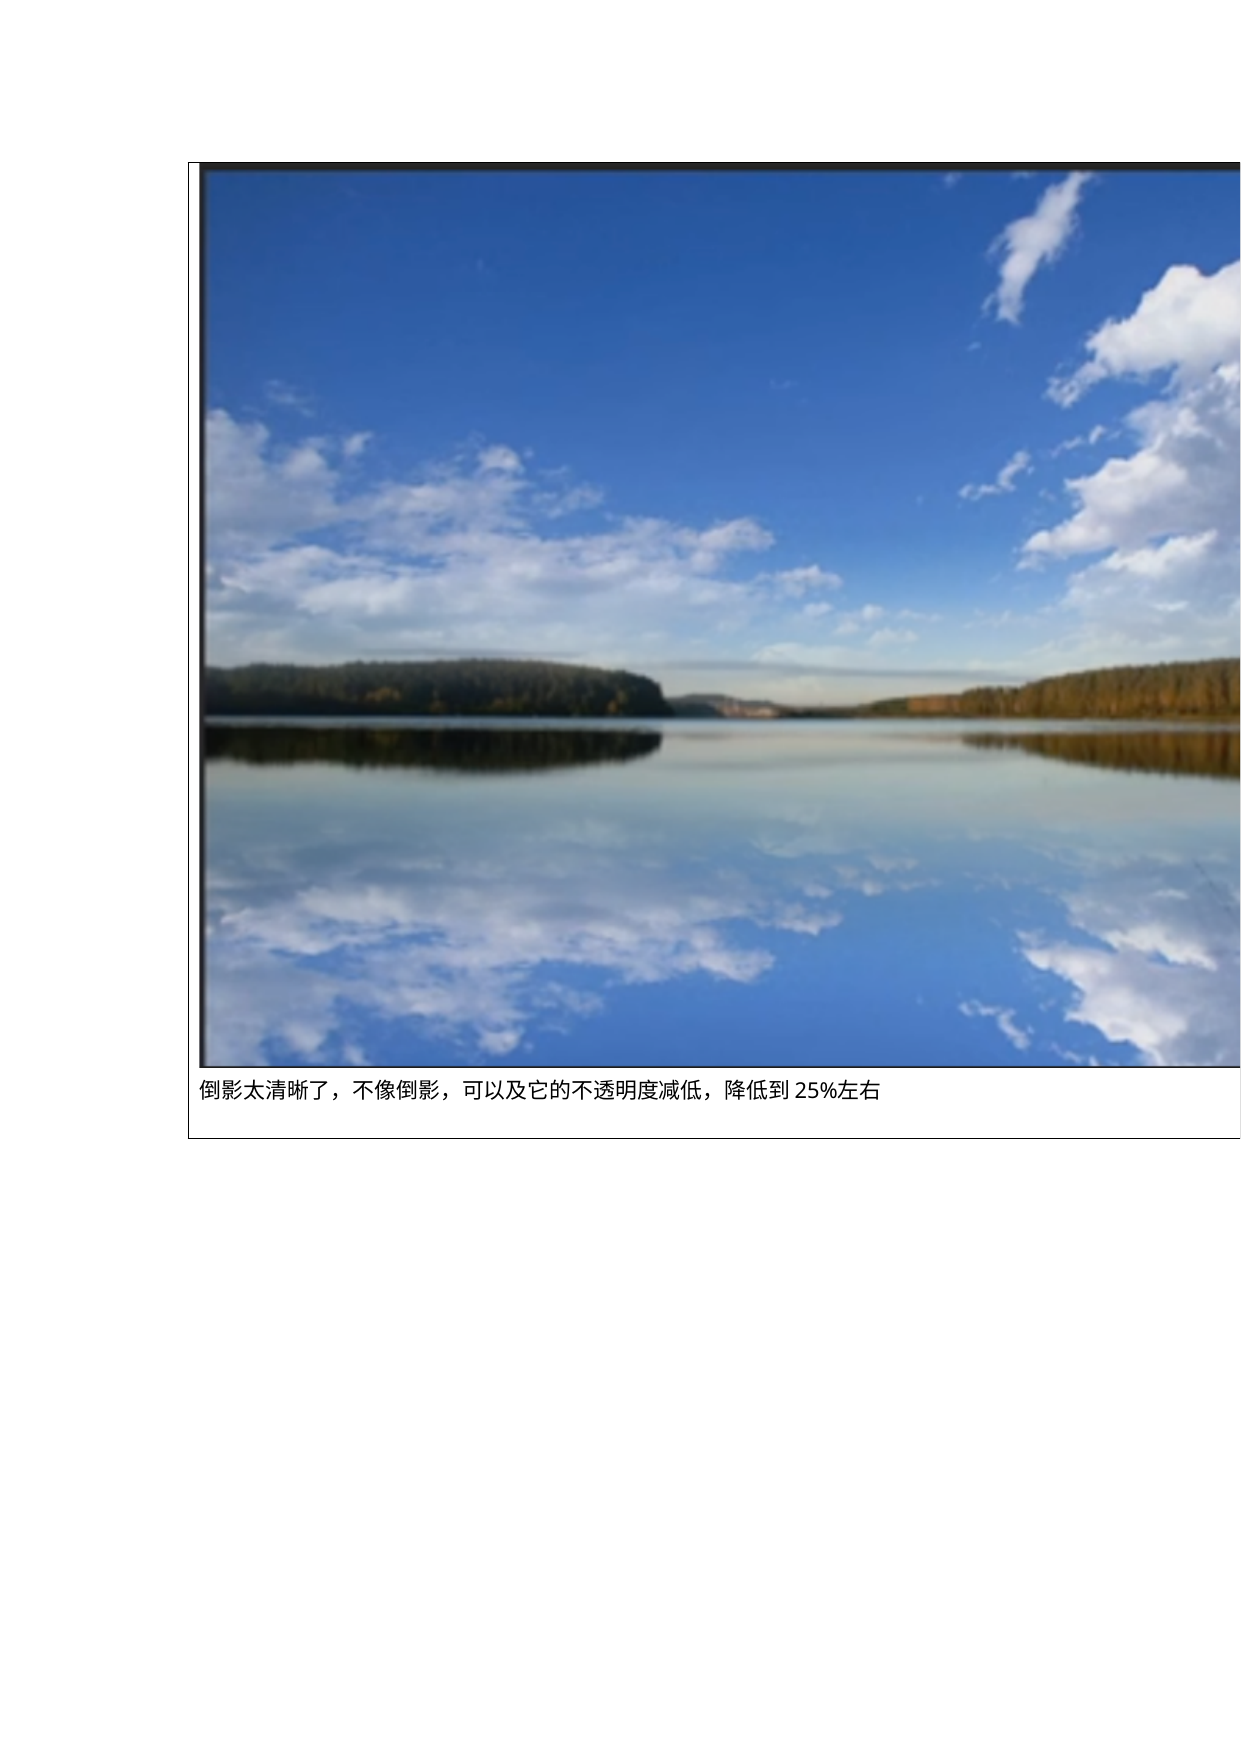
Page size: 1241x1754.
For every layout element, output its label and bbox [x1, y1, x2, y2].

picture [199, 163, 1241, 1068]
table_cell [189, 163, 1240, 1138]
